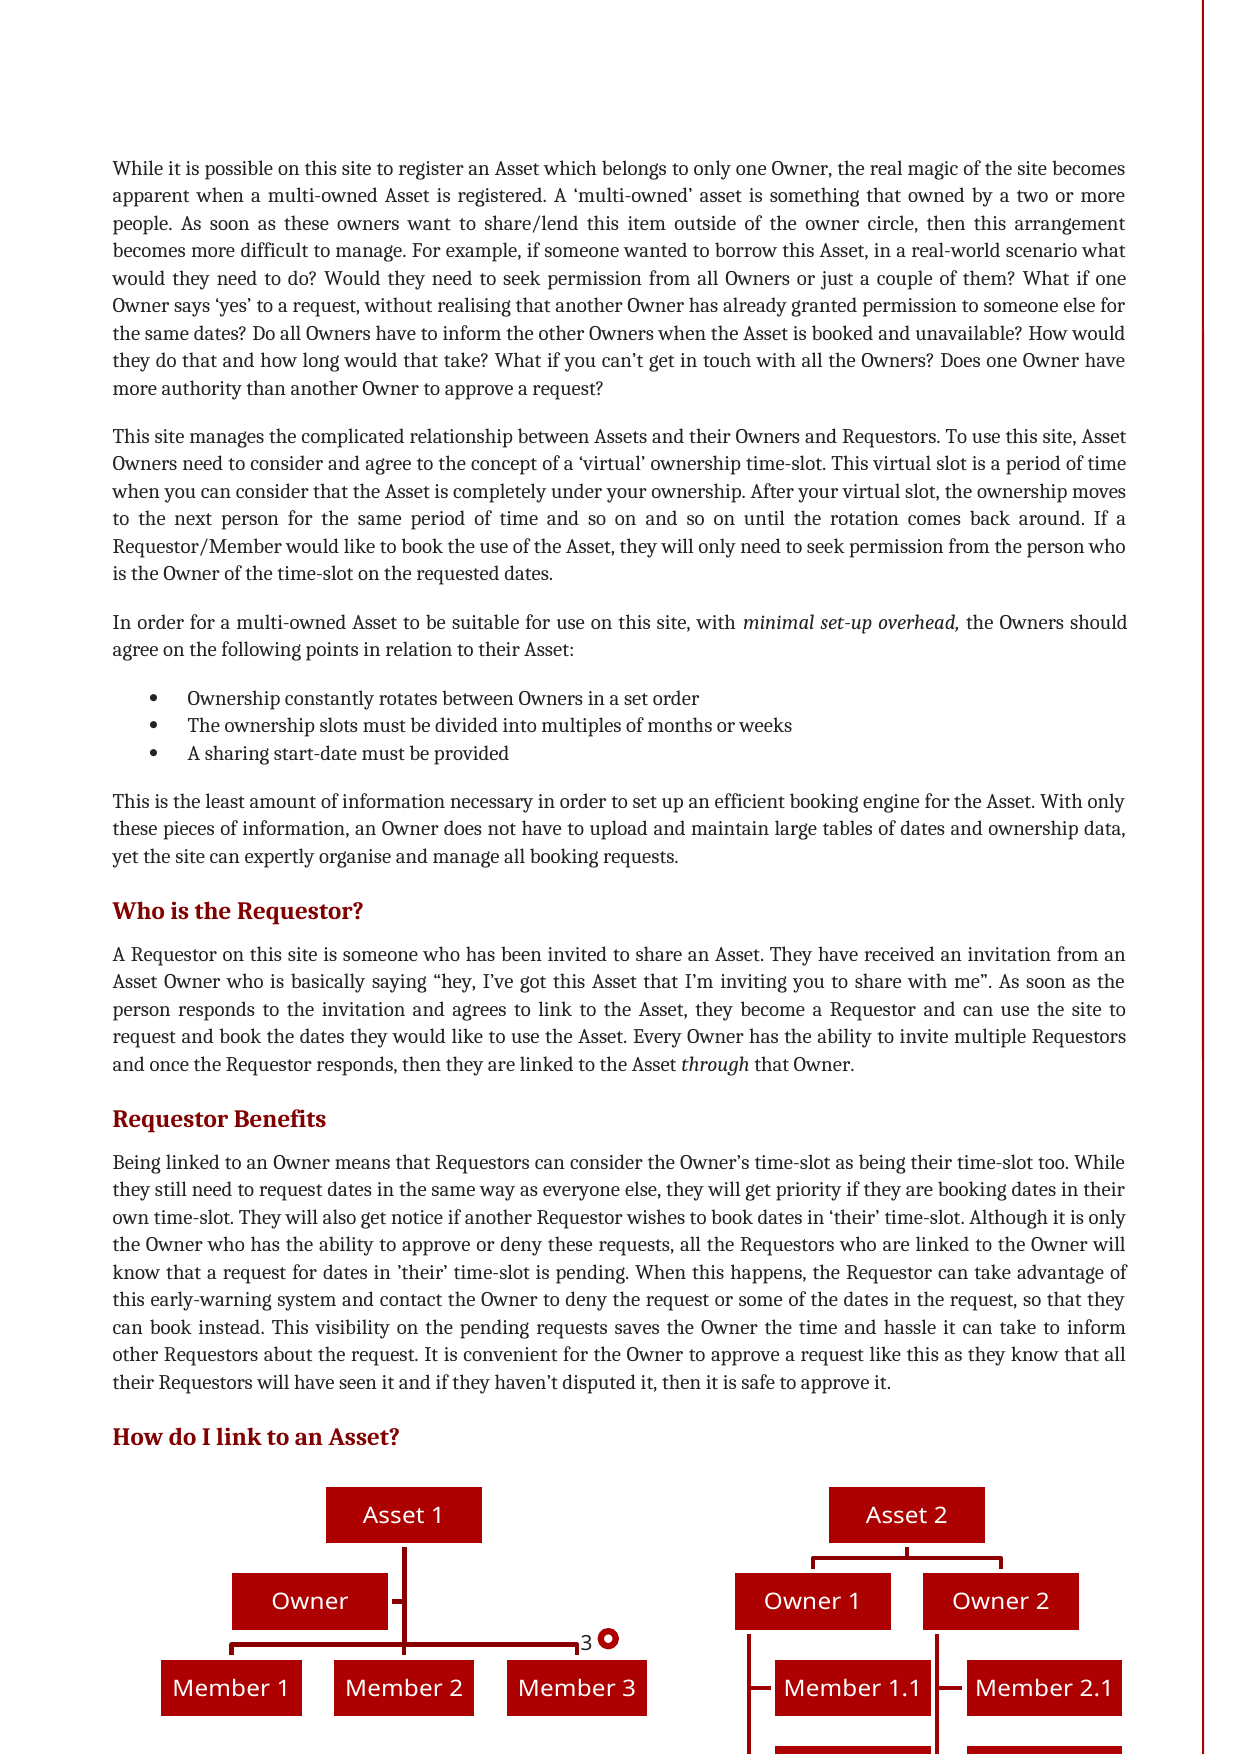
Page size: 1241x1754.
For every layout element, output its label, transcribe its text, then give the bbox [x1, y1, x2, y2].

text This site manages the complicated relationship between Assets and their Owners and Requestors. To use this site, Asset Owners need to consider and agree to the concept of a ‘virtual’ ownership time-slot. This virtual slot is a period of time when you can consider that the Asset is completely under your ownership. After your virtual slot, the ownership moves to the next person for the same period of time and so on and so on until the rotation comes back around. If a Requestor/Member would like to book the use of the Asset, they will only need to seek permission from the person who is the Owner of the time-slot on the requested dates. [112, 424, 1128, 586]
list A sharing start-date must be provided [150, 741, 1128, 765]
subtitle Requestor Benefits [112, 1105, 1128, 1134]
text This is the least amount of information necessary in order to set up an efficient booking engine for the Asset. With only these pieces of information, an Owner does not have to upload and maintain large tables of dates and ownership data, yet the site can expertly organise and manage all booking requests. [112, 789, 1128, 868]
text While it is possible on this site to register an Asset which belongs to only one Owner, the real magic of the site becomes apparent when a multi-owned Asset is registered. A ‘multi-owned’ asset is something that owned by a two or more people. As soon as these owners want to share/lend this item outside of the owner circle, then this arrangement becomes more difficult to manage. For example, if someone wanted to borrow this Asset, in a real-world scenario what would they need to do? Would they need to seek permission from all Owners or just a couple of them? What if one Owner says ‘yes’ to a request, without realising that another Owner has already granted permission to someone else for the same dates? Do all Owners have to inform the other Owners when the Asset is booked and unavailable? How would they do that and how long would that take? What if you can’t get in touch with all the Owners? Does one Owner have more authority than another Owner to approve a request? [112, 156, 1128, 400]
subtitle Who is the Requestor? [112, 897, 1128, 926]
text In order for a multi-owned Asset to be suitable for use on this site, with minimal set-up overhead, the Owners should agree on the following points in relation to their Asset: [112, 610, 1128, 662]
subtitle How do I link to an Asset? [112, 1423, 1128, 1452]
text A Requestor on this site is someone who has been invited to share an Asset. They have received an invitation from an Asset Owner who is basically saying “hey, I’ve got this Asset that I’m inviting you to share with me”. As soon as the person responds to the invitation and agrees to link to the Asset, they become a Requestor and can use the site to request and book the dates they would like to use the Asset. Every Owner has the ability to invite multiple Requestors and once the Requestor responds, then they are linked to the Asset through that Owner. [112, 943, 1128, 1077]
text Being linked to an Owner means that Requestors can consider the Owner’s time-slot as being their time-slot too. While they still need to request dates in the same way as everyone else, they will get priority if they are booking dates in their own time-slot. They will also get notice if another Requestor wishes to book dates in ‘their’ time-slot. Although it is only the Owner who has the ability to approve or deny these requests, all the Requestors who are linked to the Owner will know that a request for dates in ’their’ time-slot is pending. When this happens, the Requestor can take advantage of this early-warning system and contact the Owner to deny the request or some of the dates in the request, so that they can book instead. This visibility on the pending requests saves the Owner the time and hassle it can take to inform other Requestors about the request. It is convenient for the Owner to approve a request like this as they know that all their Requestors will have seen it and if they haven’t disputed it, then it is safe to approve it. [112, 1151, 1128, 1394]
list The ownership slots must be divided into multiples of months or weeks [150, 714, 1128, 738]
list Ownership constantly rotates between Owners in a set order [150, 686, 1128, 710]
